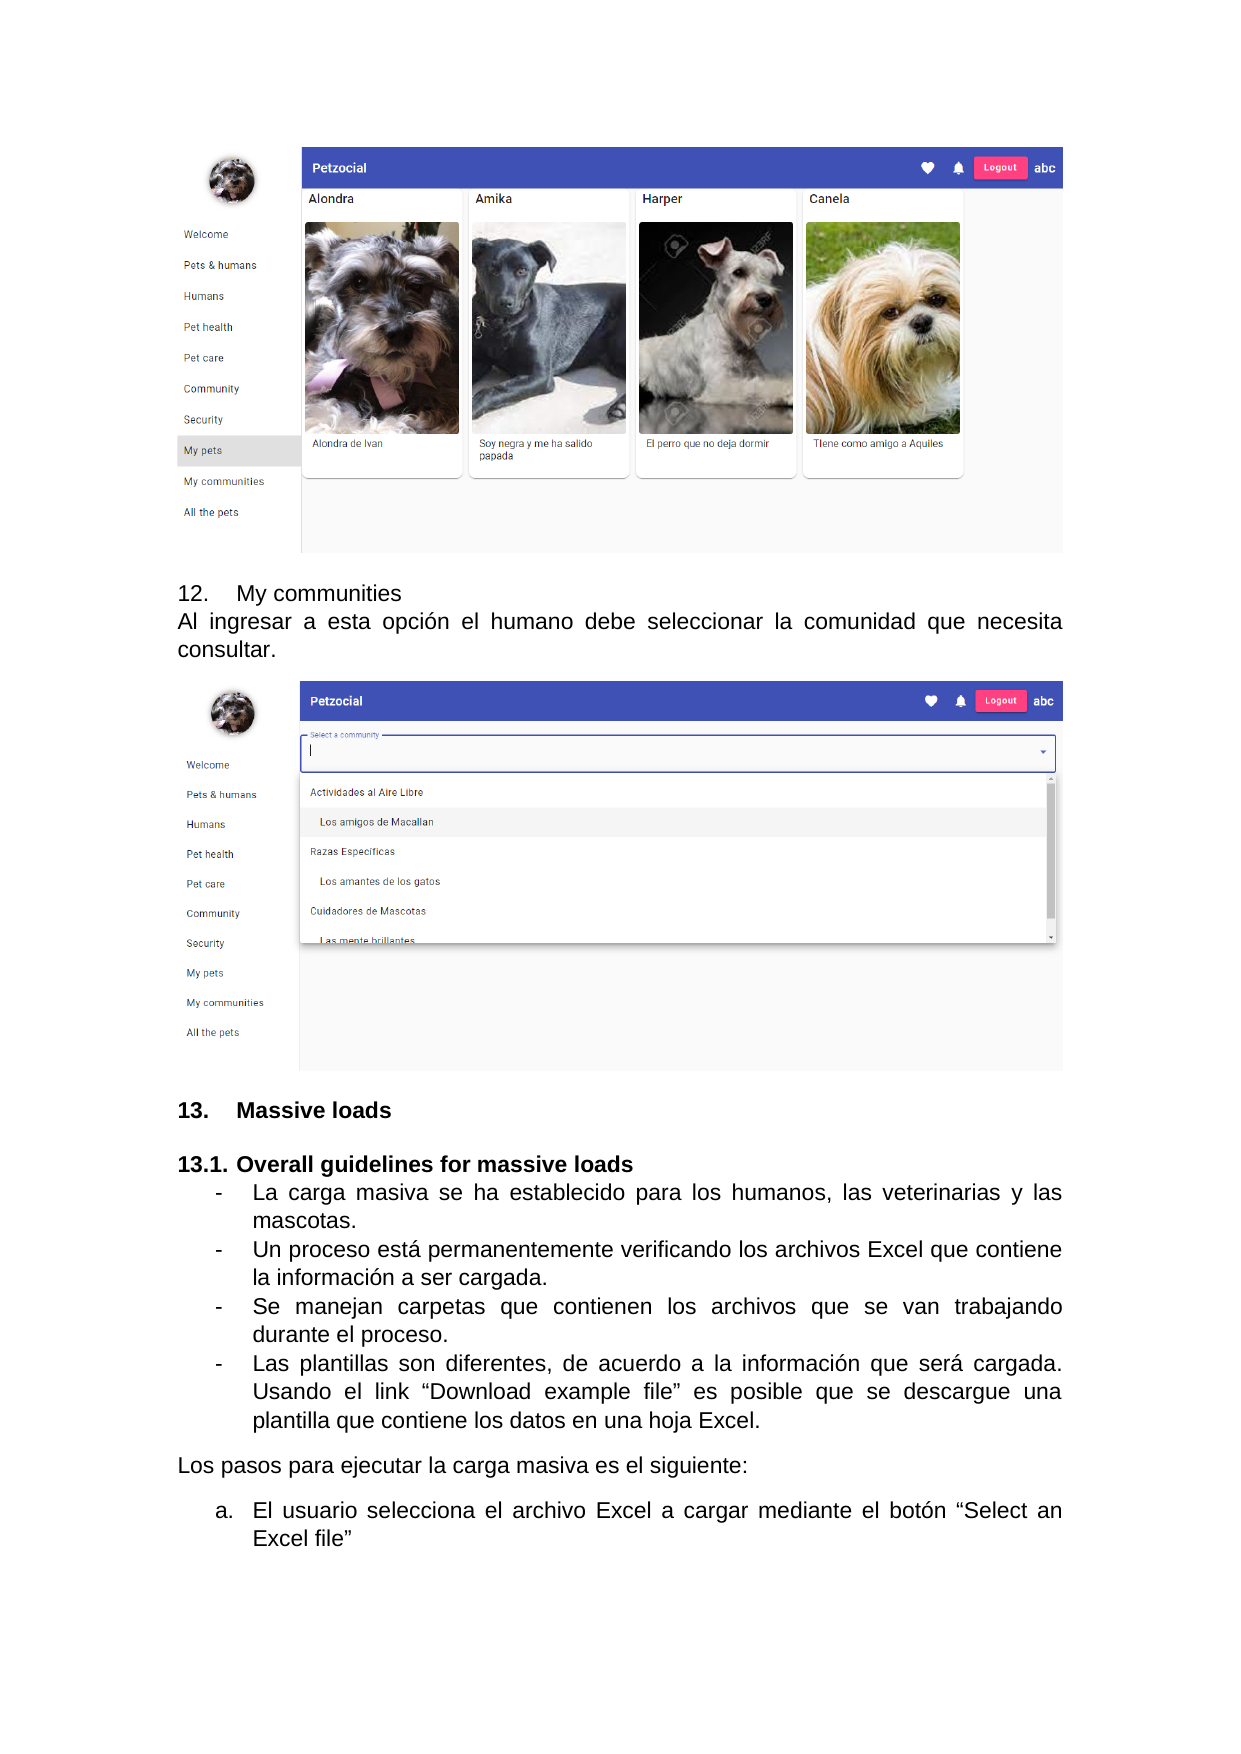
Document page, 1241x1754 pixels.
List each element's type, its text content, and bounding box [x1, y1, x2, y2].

picture [177, 681, 1063, 1071]
list El usuario selecciona el archivo Excel a cargar mediante el botón “Select an Excel file” [215, 1497, 1063, 1552]
list La carga masiva se ha establecido para los humanos, las veterinarias y las mascotas. [215, 1179, 1063, 1234]
text Los pasos para ejecutar la carga masiva es el siguiente: [177, 1452, 1063, 1478]
subtitle Massive loads [177, 1097, 1063, 1123]
list Un proceso está permanentemente verificando los archivos Excel que contiene la información a ser cargada. [215, 1236, 1063, 1291]
list Se manejan carpetas que contienen los archivos que se van trabajando durante el proceso. [215, 1293, 1063, 1348]
text Al ingresar a esta opción el humano debe seleccionar la comunidad que necesita consultar. [177, 608, 1063, 663]
picture [177, 147, 1063, 553]
subtitle My communities [177, 579, 1063, 606]
subtitle Overall guidelines for massive loads [177, 1151, 1063, 1177]
list Las plantillas son diferentes, de acuerdo a la información que será cargada. Usando el link “Download example file” es posible que se descargue una plantilla que contiene los datos en una hoja Excel. [215, 1350, 1063, 1433]
